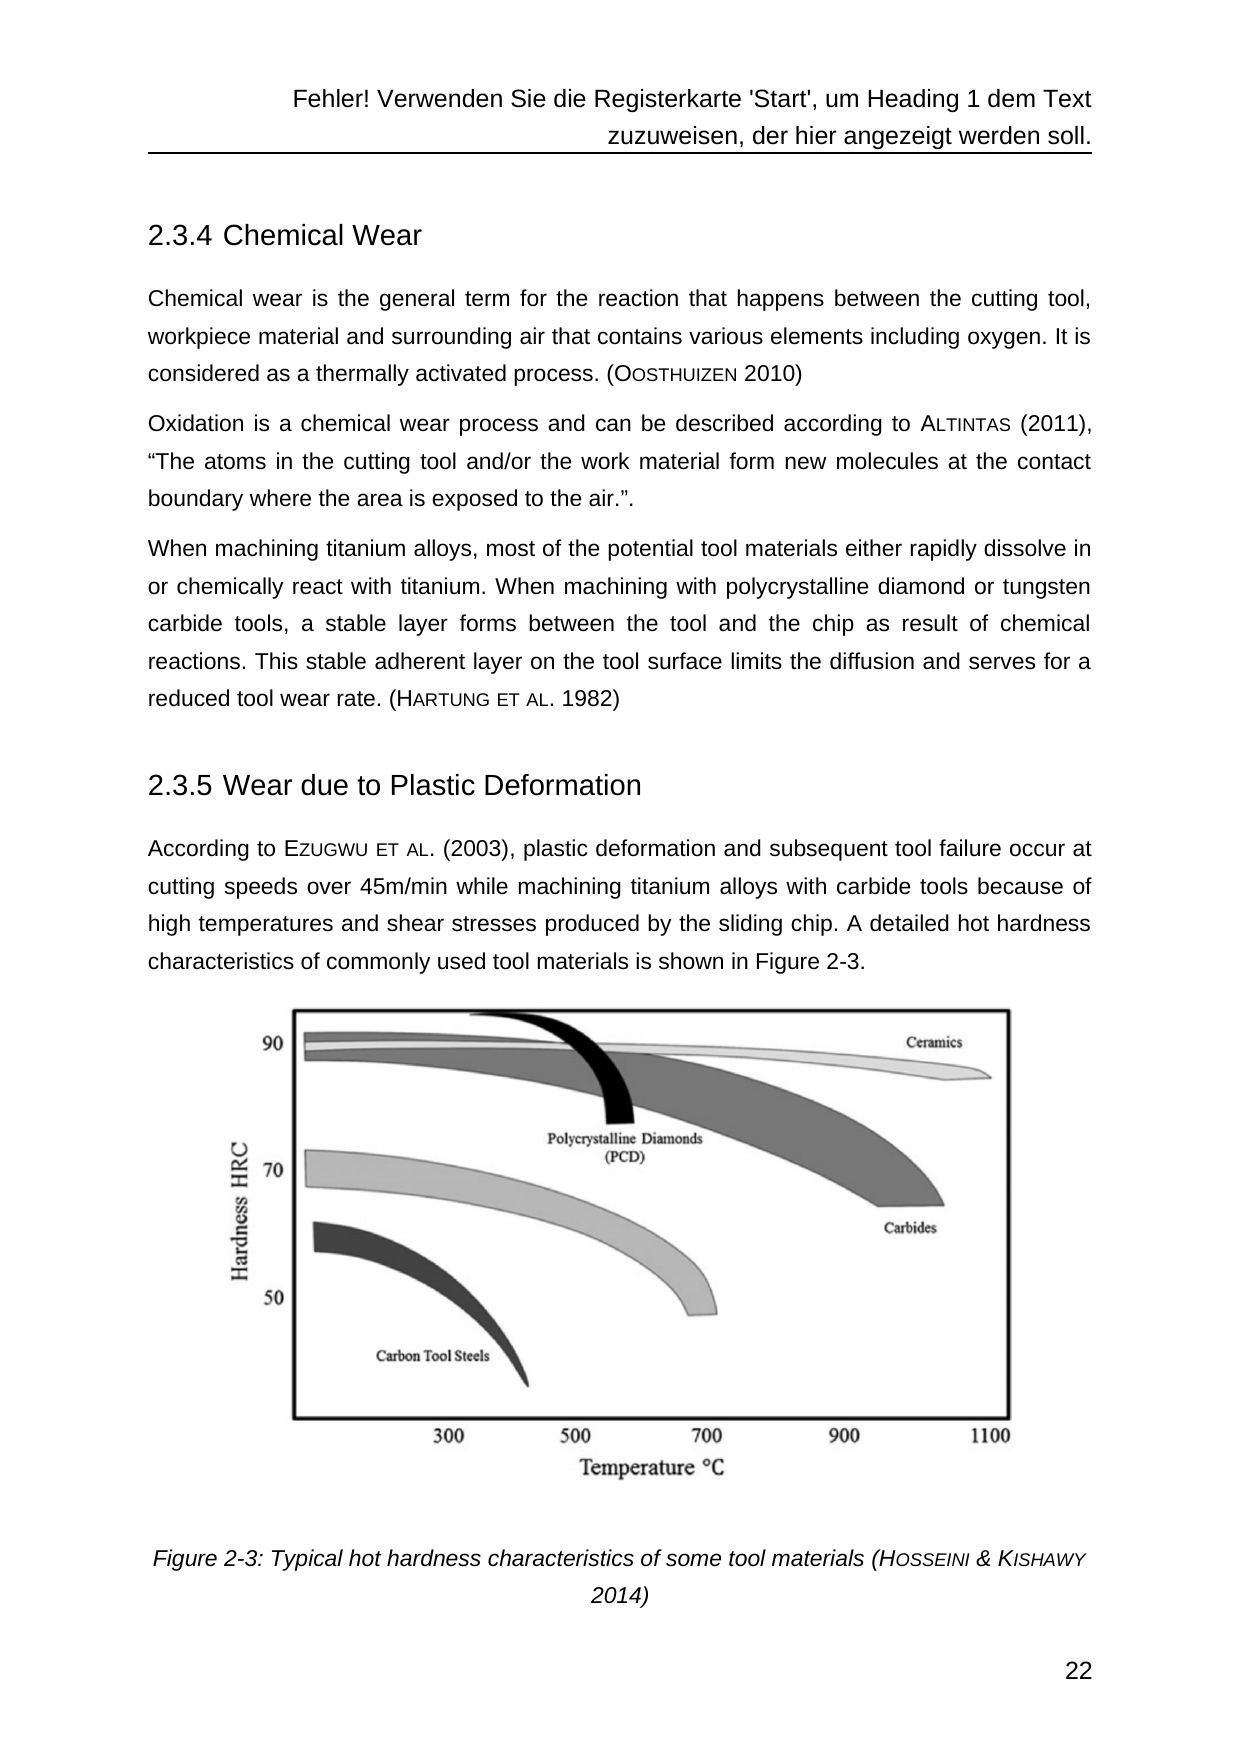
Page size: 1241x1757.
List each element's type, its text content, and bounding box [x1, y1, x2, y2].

text Figure 2-3: Typical hot hardness characteristics of some tool materials (Hosseini & Kishawy 2014) [148, 1534, 1092, 1609]
text According to Ezugwu et al. (2003), plastic deformation and subsequent tool failure occur at cutting speeds over 45m/min while machining titanium alloys with carbide tools because of high temperatures and shear stresses produced by the sliding chip. A detailed hot hardness characteristics of commonly used tool materials is shown in Figure 2-3. [148, 824, 1092, 974]
subtitle Wear due to Plastic Deformation [148, 757, 1092, 801]
subtitle Chemical Wear [148, 207, 1092, 252]
text Oxidation is a chemical wear process and can be described according to Altintas (2011), “The atoms in the cutting tool and/or the work material form new molecules at the contact boundary where the area is exposed to the air.”. [148, 399, 1092, 512]
text When machining titanium alloys, most of the potential tool materials either rapidly dissolve in or chemically react with titanium. When machining with polycrystalline diamond or tungsten carbide tools, a stable layer forms between the tool and the chip as result of chemical reactions. This stable adherent layer on the tool surface limits the diffusion and serves for a reduced tool wear rate. (Hartung et al. 1982) [148, 524, 1092, 712]
text Chemical wear is the general term for the reaction that happens between the cutting tool, workpiece material and surrounding air that contains various elements including oxygen. It is considered as a thermally activated process. (Oosthuizen 2010) [148, 274, 1092, 387]
